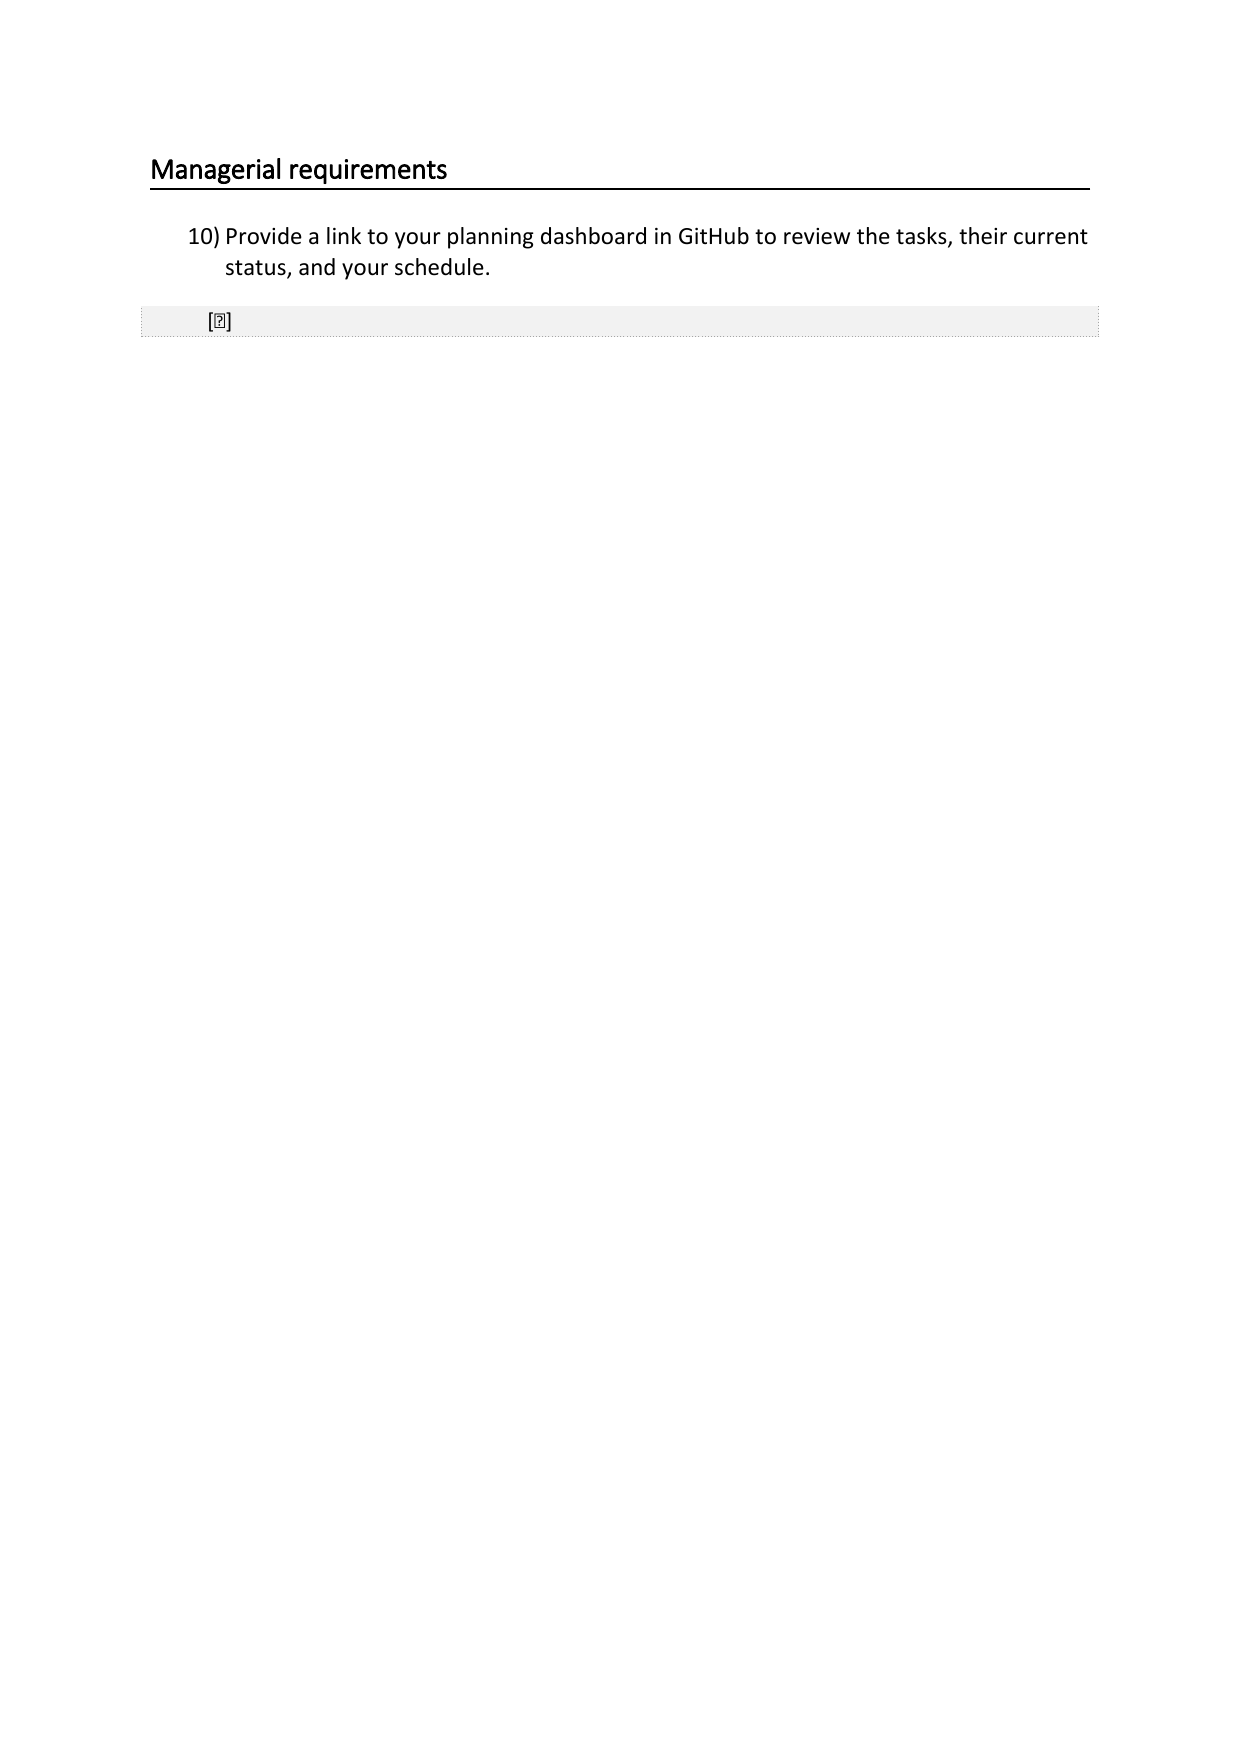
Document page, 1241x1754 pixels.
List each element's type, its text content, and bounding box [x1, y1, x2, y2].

subtitle Managerial requirements [150, 150, 1090, 188]
list Provide a link to your planning dashboard in GitHub to review the tasks, their current status, and your schedule. [187, 220, 1090, 281]
text [✅] [141, 306, 1099, 337]
